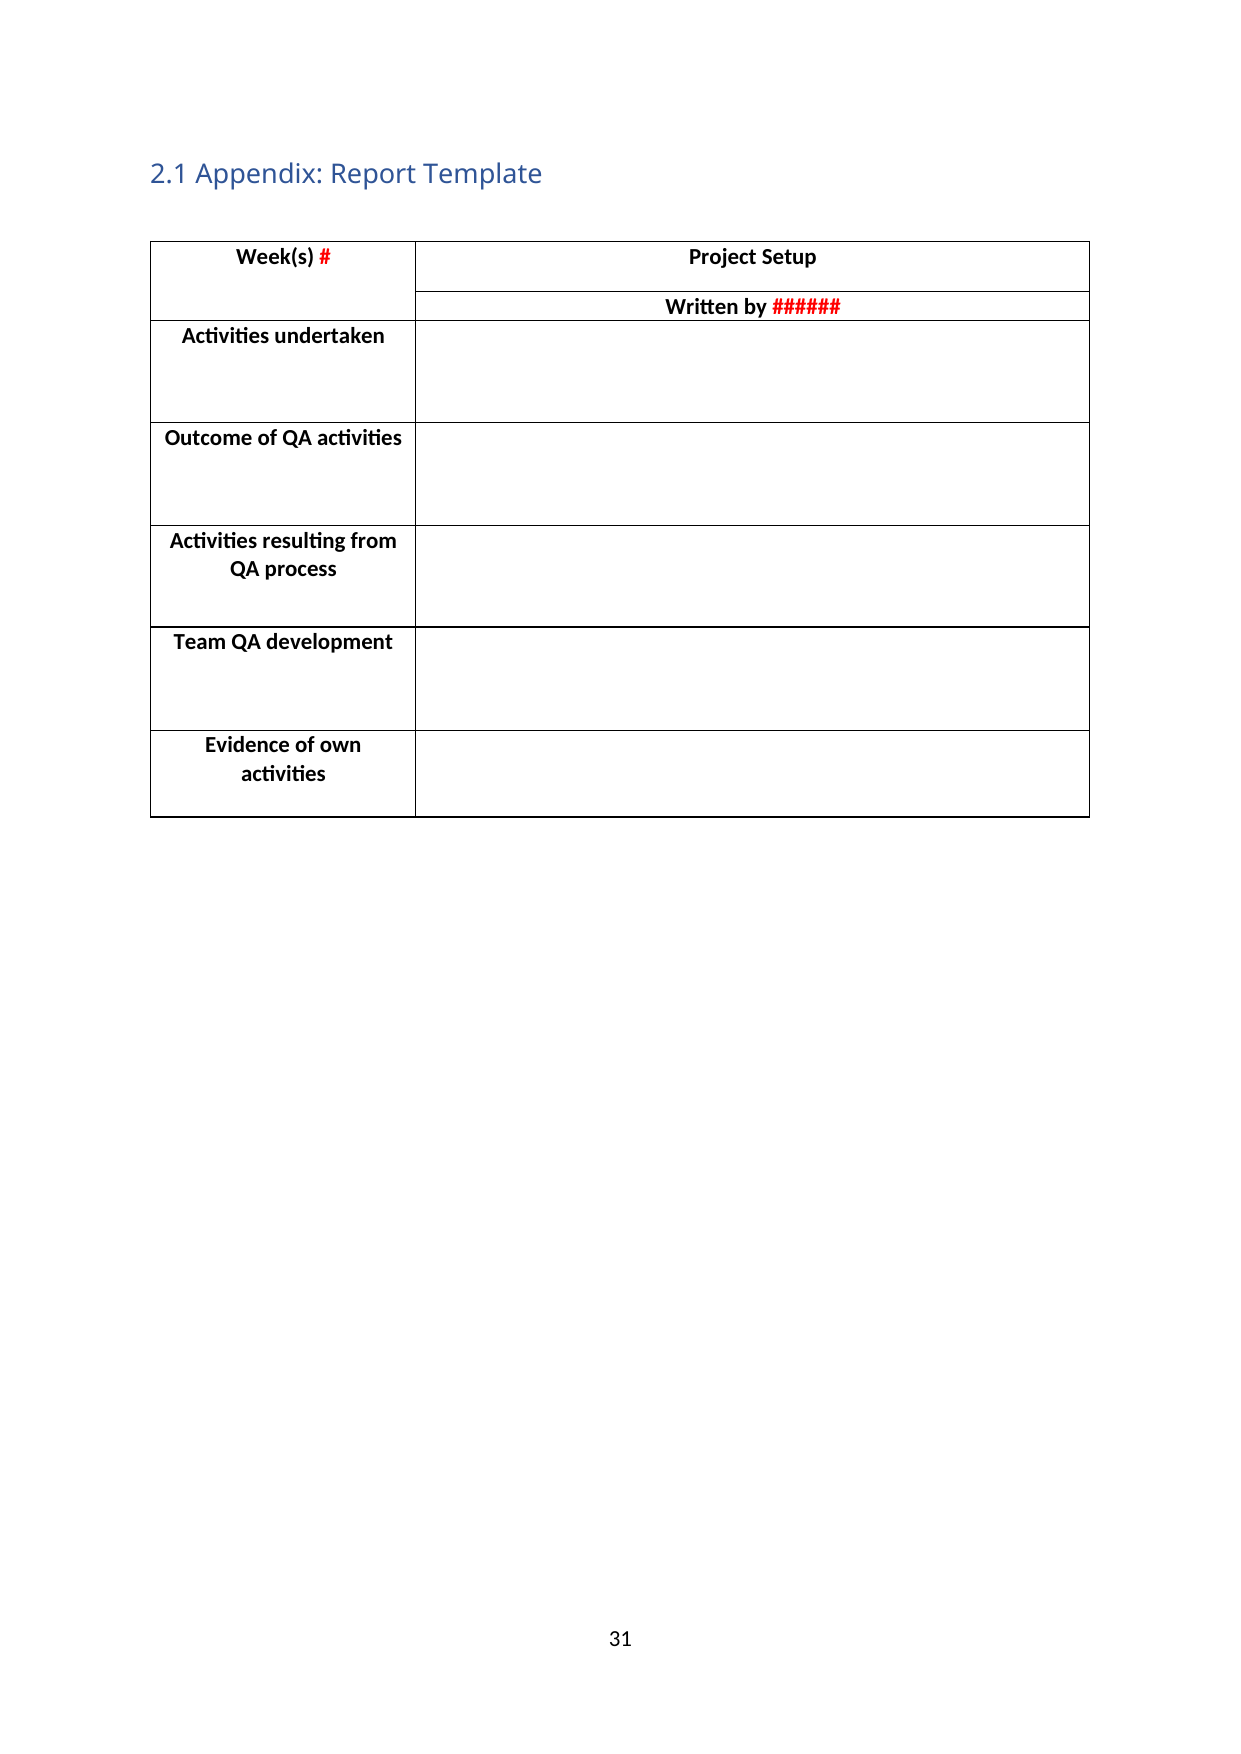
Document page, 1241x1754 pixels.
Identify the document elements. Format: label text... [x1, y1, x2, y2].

table_cell Team QA development [151, 628, 415, 729]
subtitle 2.1 Appendix: Report Template [150, 154, 1090, 191]
table_cell [416, 526, 1089, 626]
table_cell [416, 423, 1089, 525]
table_header Week(s) # [151, 242, 415, 320]
table_cell Written by ###### [416, 292, 1089, 320]
table_cell Activities resulting from QA process [151, 526, 415, 626]
table_cell [416, 628, 1089, 729]
table_cell Evidence of own activities [151, 731, 415, 816]
table_header Project Setup [416, 242, 1089, 291]
table_cell Activities undertaken [151, 321, 415, 422]
table_cell [416, 321, 1089, 422]
table_cell Outcome of QA activities [151, 423, 415, 525]
table_cell [416, 731, 1089, 816]
